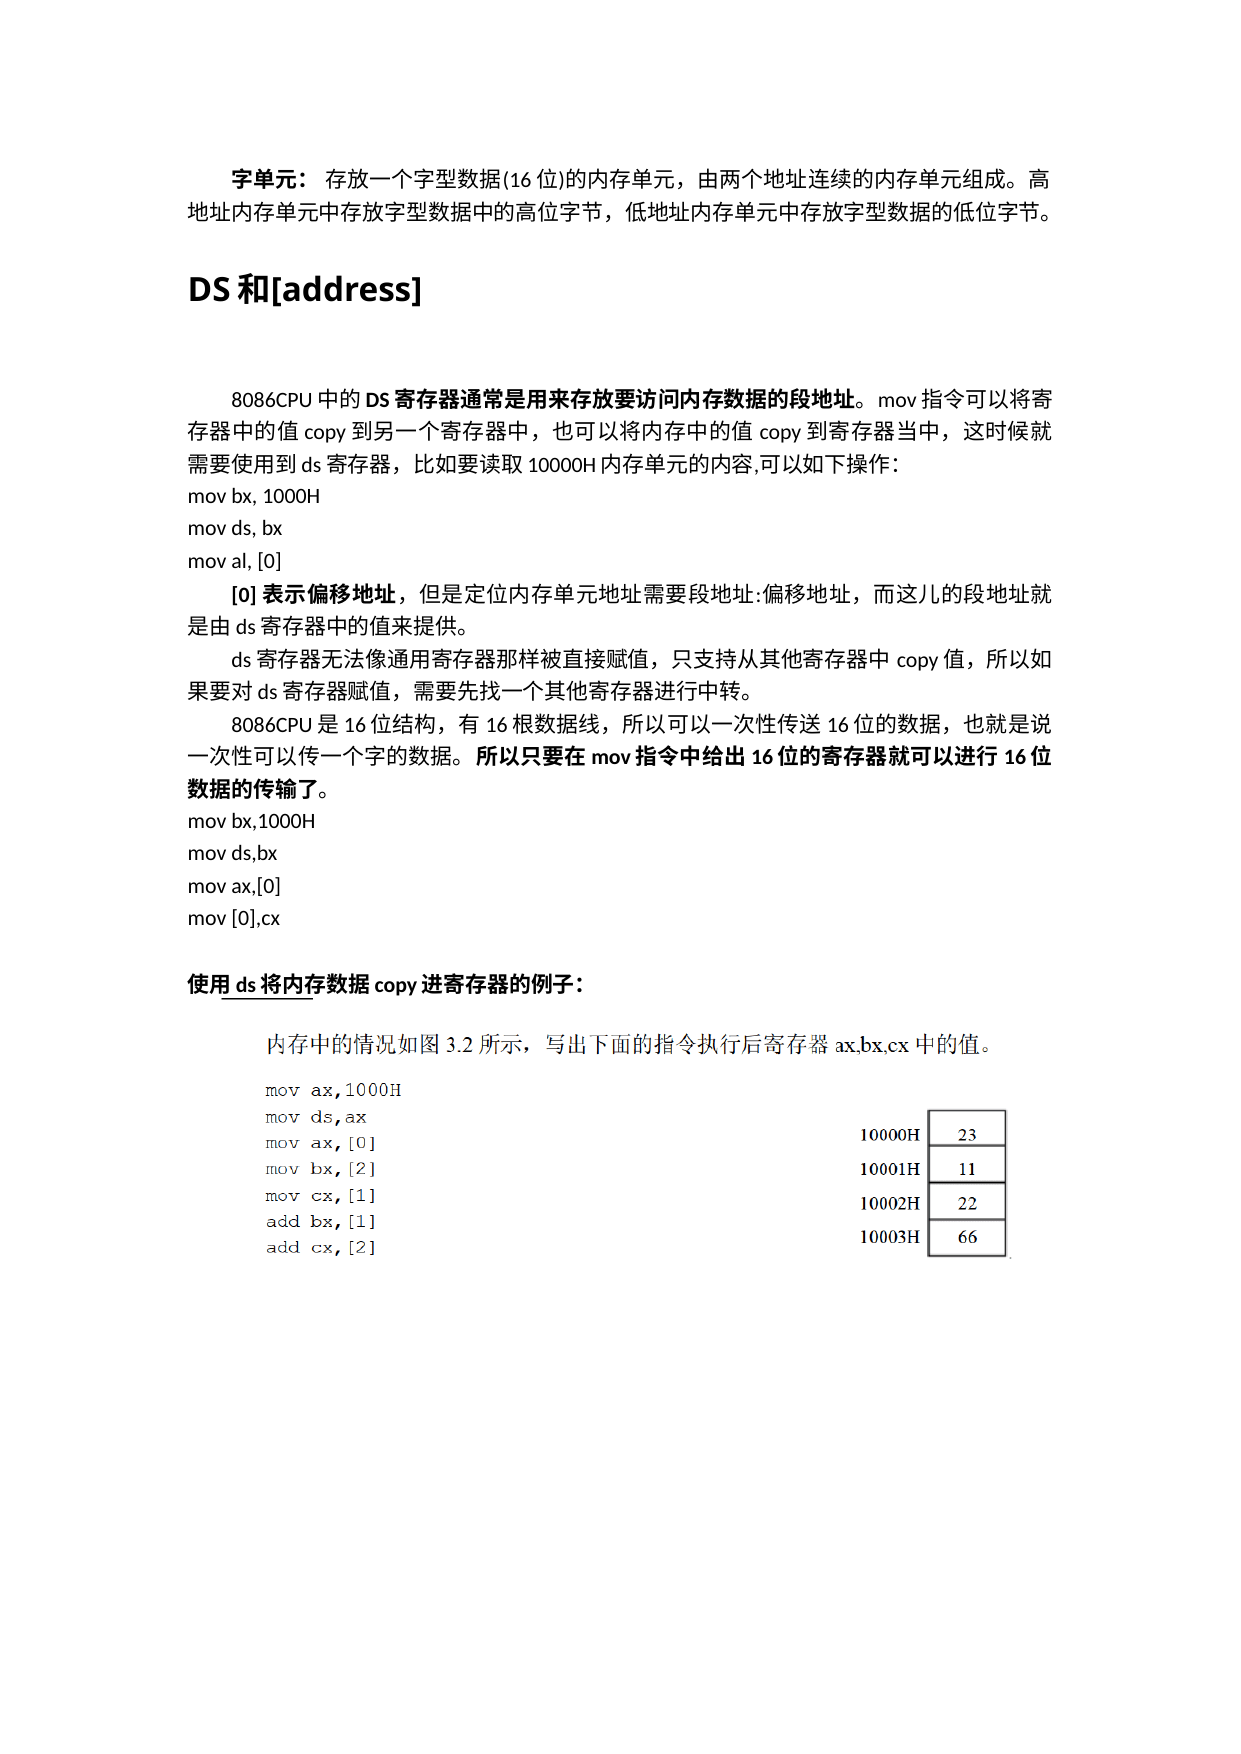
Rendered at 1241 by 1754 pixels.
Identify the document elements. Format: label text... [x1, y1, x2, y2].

text 8086CPU中的DS寄存器通常是用来存放要访问内存数据的段地址。mov指令可以将寄存器中的值copy到另一个寄存器中，也可以将内存中的值copy到寄存器当中，这时候就需要使用到ds寄存器，比如要读取10000H内存单元的内容,可以如下操作： [187, 381, 1053, 479]
text 8086CPU是16位结构，有16根数据线，所以可以一次性传送16位的数据，也就是说一次性可以传一个字的数据。所以只要在mov指令中给出16位的寄存器就可以进行16位数据的传输了。 [187, 706, 1053, 804]
text mov ds,bx [187, 836, 1053, 869]
text 使用ds将内存数据copy进寄存器的例子： [187, 966, 1053, 998]
picture [187, 998, 1053, 1279]
text mov bx, 1000H [187, 479, 1053, 511]
text mov bx,1000H [187, 804, 1053, 836]
text [0] 表示偏移地址，但是定位内存单元地址需要段地址:偏移地址，而这儿的段地址就是由ds寄存器中的值来提供。 [187, 576, 1053, 641]
subtitle DS和[address] [187, 254, 1053, 319]
text mov ax,[0] [187, 869, 1053, 901]
text mov al, [0] [187, 544, 1053, 576]
text mov ds, bx [187, 511, 1053, 544]
text ds寄存器无法像通用寄存器那样被直接赋值，只支持从其他寄存器中copy值，所以如果要对ds寄存器赋值，需要先找一个其他寄存器进行中转。 [187, 641, 1053, 706]
text mov [0],cx [187, 901, 1053, 934]
text 字单元： 存放一个字型数据(16位)的内存单元，由两个地址连续的内存单元组成。高地址内存单元中存放字型数据中的高位字节，低地址内存单元中存放字型数据的低位字节。 [187, 162, 1053, 227]
